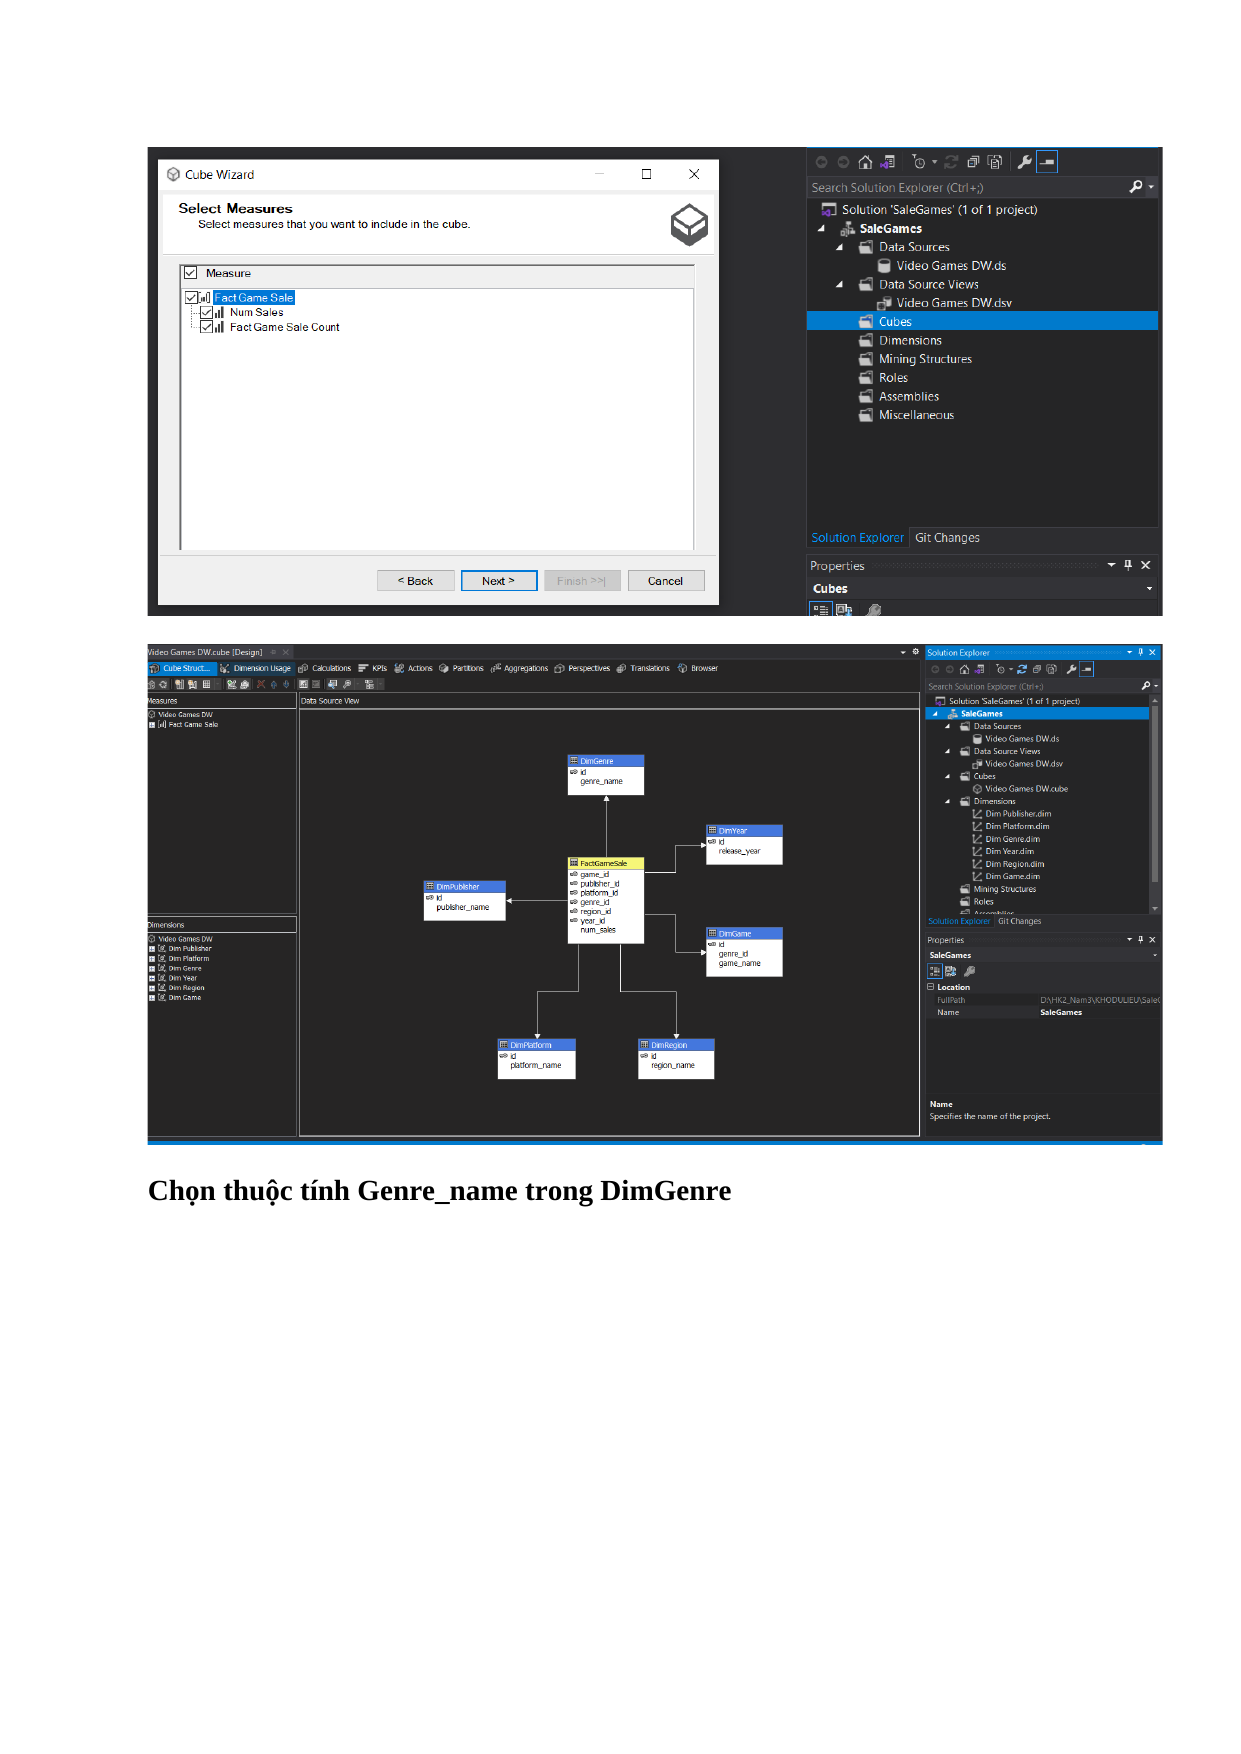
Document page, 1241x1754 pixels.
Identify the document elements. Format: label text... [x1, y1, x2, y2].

text Chọn thuộc tính Genre_name trong DimGenre [148, 1173, 1162, 1207]
picture [147, 644, 1163, 1145]
picture [147, 147, 1163, 616]
